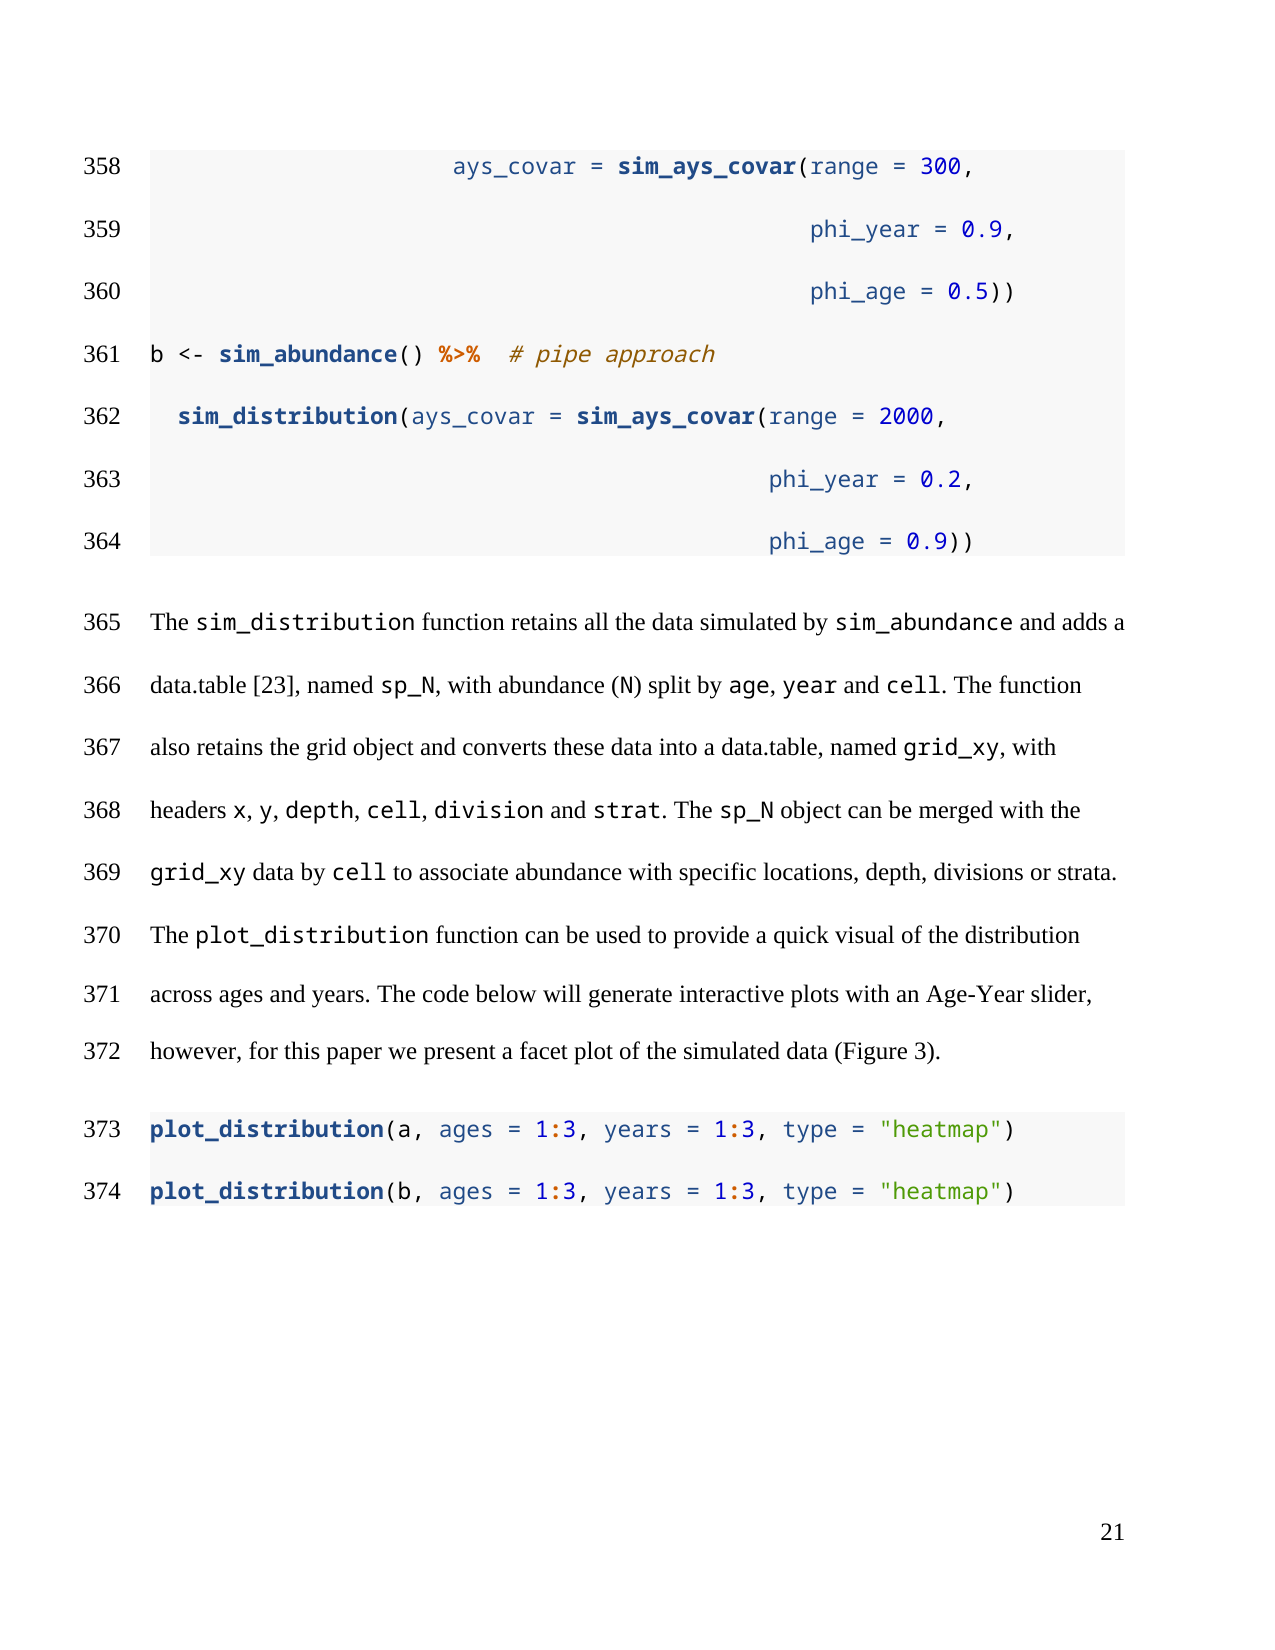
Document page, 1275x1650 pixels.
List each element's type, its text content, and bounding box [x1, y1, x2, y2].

text plot_distribution(a, ages = 1:3, years = 1:3, type = "heatmap") plot_distribution(b, ages = 1:3, years = 1:3, type = "heatmap") [150, 1112, 1125, 1206]
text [150, 150, 1125, 556]
text The sim_distribution function retains all the data simulated by sim_abundance and adds a data.table [23], named sp_N, with abundance (N) split by age, year and cell. The function also retains the grid object and converts these data into a data.table, named grid_xy, with headers x, y, depth, cell, division and strat. The sp_N object can be merged with the grid_xy data by cell to associate abundance with specific locations, depth, divisions or strata. The plot_distribution function can be used to provide a quick visual of the distribution across ages and years. The code below will generate interactive plots with an Age-Year slider, however, for this paper we present a facet plot of the simulated data (Figure 3). [150, 606, 1125, 1065]
